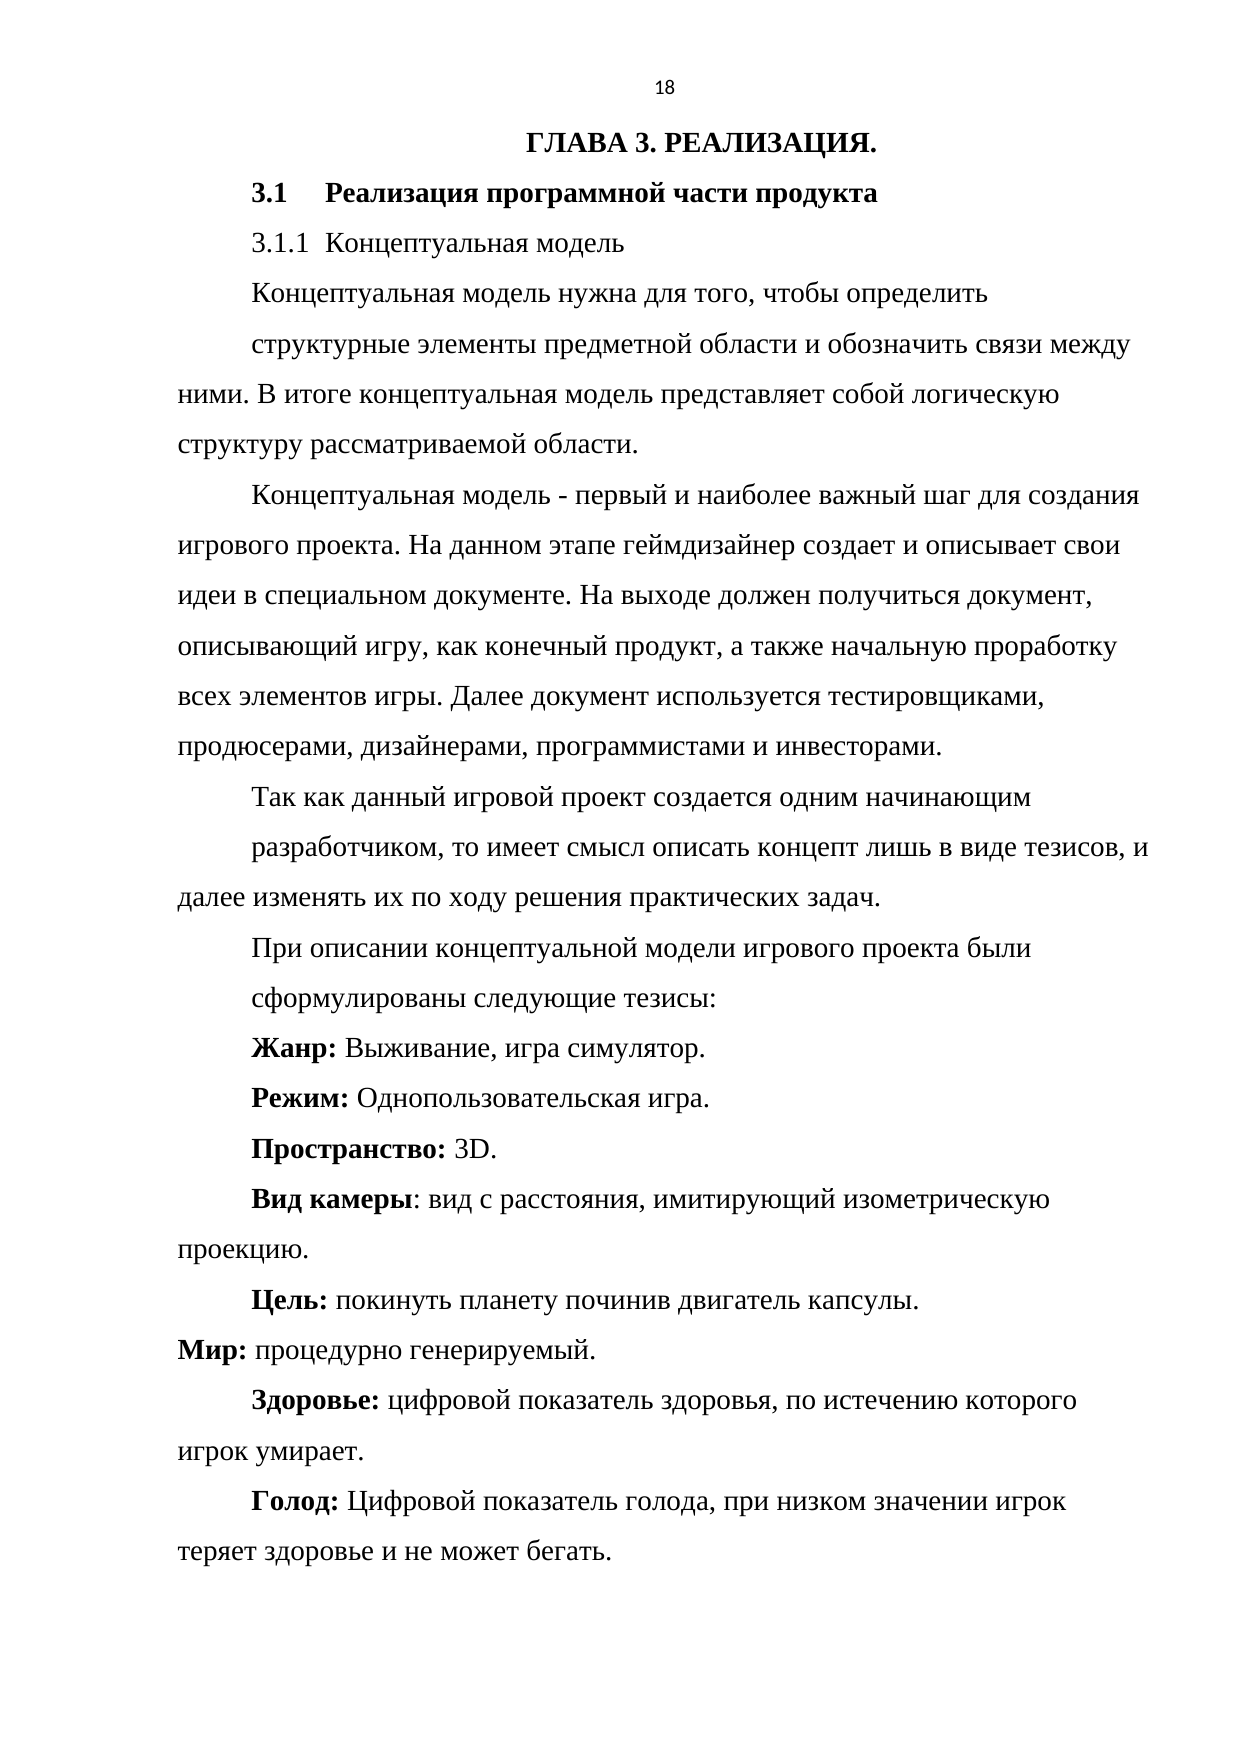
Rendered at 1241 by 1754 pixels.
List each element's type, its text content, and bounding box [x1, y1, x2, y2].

list При описании концептуальной модели игрового проекта были [177, 930, 1152, 963]
list разработчиком, то имеет смысл описать концепт лишь в виде тезисов, и далее изменять их по ходу решения практических задач. [177, 829, 1152, 913]
subtitle 3.1 Реализация программной части продукта [177, 175, 1152, 208]
list Концептуальная модель - первый и наиболее важный шаг для создания игрового проекта. На данном этапе геймдизайнер создает и описывает свои идеи в специальном документе. На выходе должен получиться документ, описывающий игру, как конечный продукт, а также начальную проработку всех элементов игры. Далее документ используется тестировщиками, продюсерами, дизайнерами, программистами и инвесторами. [177, 477, 1152, 762]
list Пространство: 3D. [177, 1131, 1152, 1164]
list сформулированы следующие тезисы: [177, 980, 1152, 1013]
list структурные элементы предметной области и обозначить связи между ними. В итоге концептуальная модель представляет собой логическую структуру рассматриваемой области. [177, 326, 1152, 460]
list Так как данный игровой проект создается одним начинающим [177, 779, 1152, 812]
list Концептуальная модель нужна для того, чтобы определить [177, 276, 1152, 309]
text 3.1.1 Концептуальная модель [177, 225, 1152, 259]
list Жанр: Выживание, игра симулятор. [177, 1030, 1152, 1064]
subtitle Глава 3. Реализация. [251, 125, 1152, 158]
list Голод: Цифровой показатель голода, при низком значении игрок теряет здоровье и не может бегать. [177, 1483, 1152, 1567]
list Режим: Однопользовательская игра. [177, 1081, 1152, 1114]
list Здоровье: цифровой показатель здоровья, по истечению которого игрок умирает. [177, 1382, 1152, 1466]
list Цель: покинуть планету починив двигатель капсулы. Мир: процедурно генерируемый. [177, 1282, 1152, 1366]
list Вид камеры: вид с расстояния, имитирующий изометрическую проекцию. [177, 1181, 1152, 1265]
